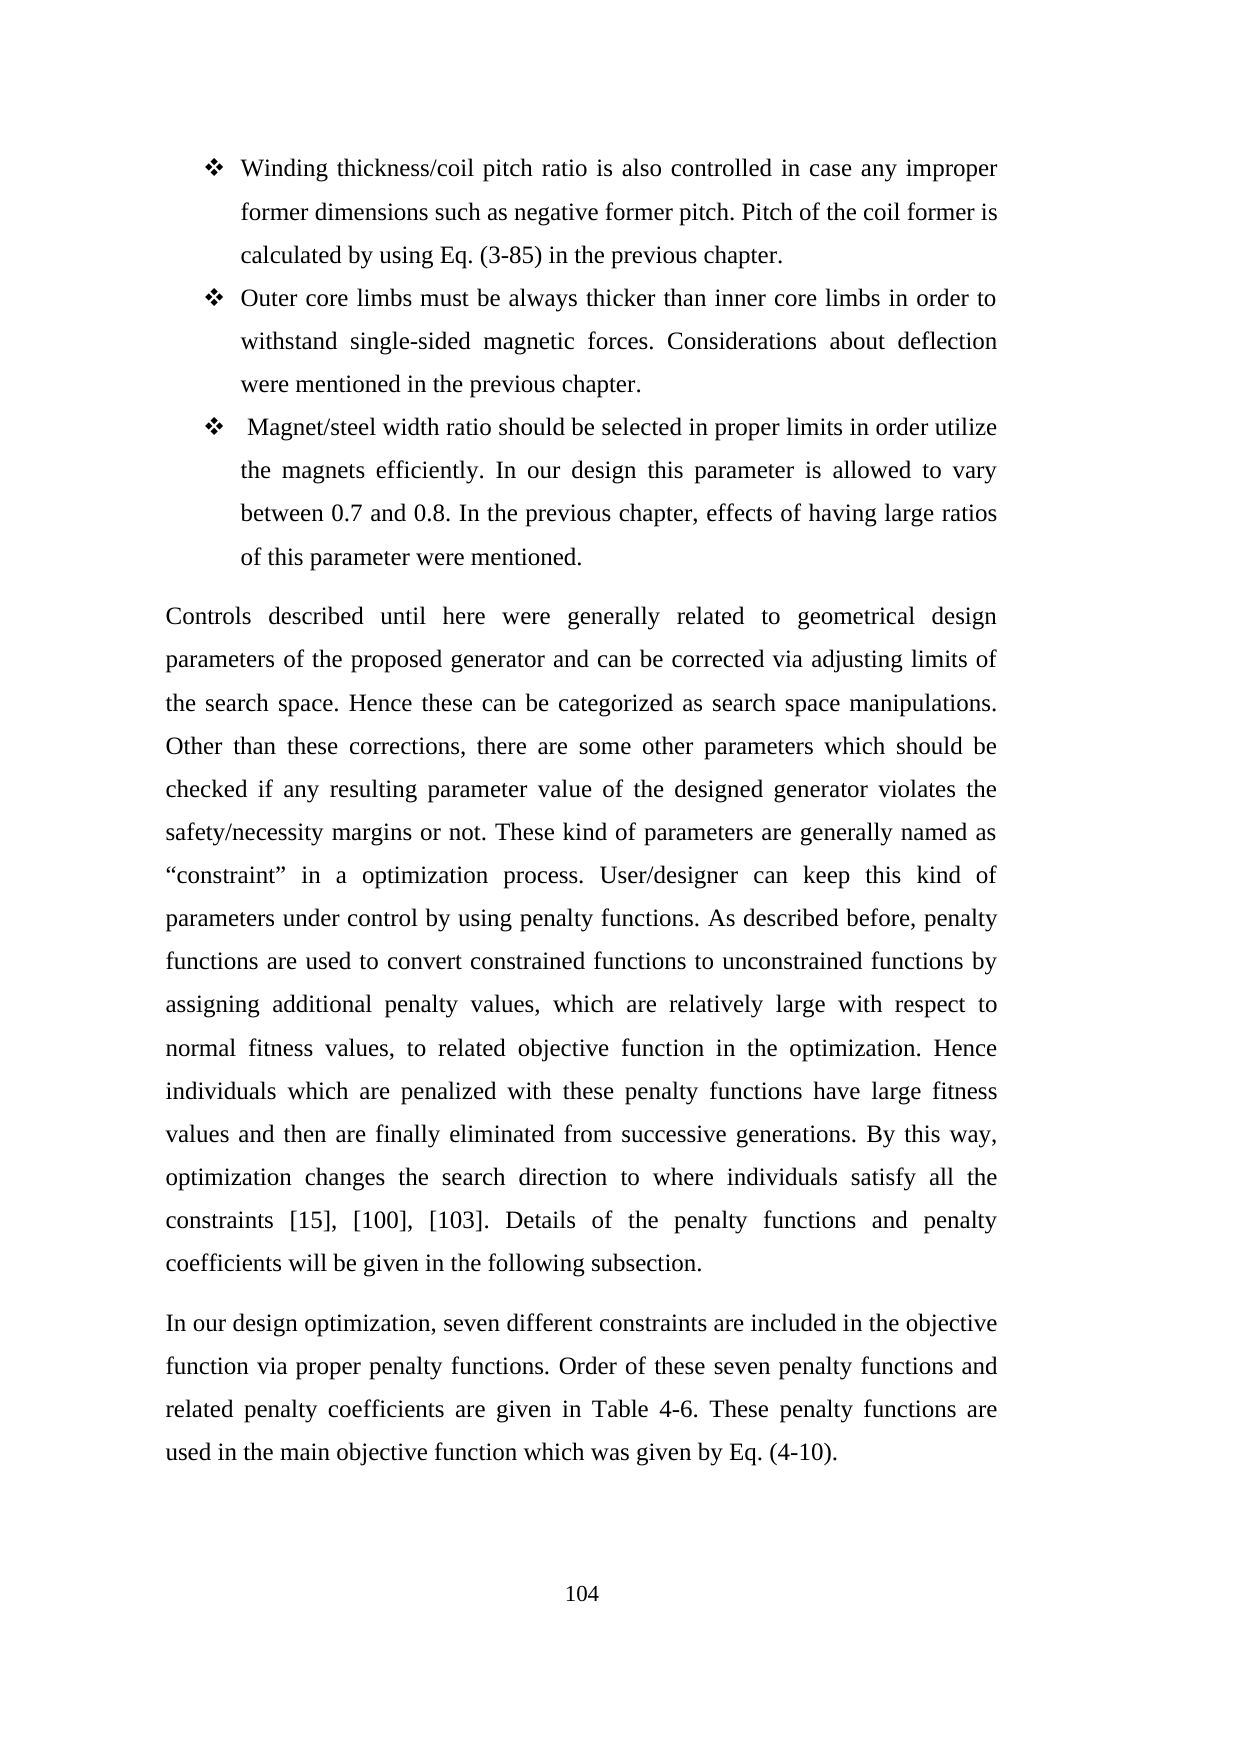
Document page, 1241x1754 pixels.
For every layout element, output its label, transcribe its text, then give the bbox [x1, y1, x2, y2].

list Magnet/steel width ratio should be selected in proper limits in order utilize the magnets efficiently. In our design this parameter is allowed to vary between 0.7 and 0.8. In the previous chapter, effects of having large ratios of this parameter were mentioned. [203, 412, 998, 570]
text In our design optimization, seven different constraints are included in the objective function via proper penalty functions. Order of these seven penalty functions and related penalty coefficients are given in Table 4-6. These penalty functions are used in the main objective function which was given by Eq. (4-10). [165, 1308, 998, 1466]
list Winding thickness/coil pitch ratio is also controlled in case any improper former dimensions such as negative former pitch. Pitch of the coil former is calculated by using Eq. (3-85) in the previous chapter. [203, 153, 998, 268]
text Controls described until here were generally related to geometrical design parameters of the proposed generator and can be corrected via adjusting limits of the search space. Hence these can be categorized as search space manipulations. Other than these corrections, there are some other parameters which should be checked if any resulting parameter value of the designed generator violates the safety/necessity margins or not. These kind of parameters are generally named as “constraint” in a optimization process. User/designer can keep this kind of parameters under control by using penalty functions. As described before, penalty functions are used to convert constrained functions to unconstrained functions by assigning additional penalty values, which are relatively large with respect to normal fitness values, to related objective function in the optimization. Hence individuals which are penalized with these penalty functions have large fitness values and then are finally eliminated from successive generations. By this way, optimization changes the search direction to where individuals satisfy all the constraints [15], [100], [103]. Details of the penalty functions and penalty coefficients will be given in the following subsection. [165, 601, 998, 1277]
list Outer core limbs must be always thicker than inner core limbs in order to withstand single-sided magnetic forces. Considerations about deflection were mentioned in the previous chapter. [203, 283, 998, 398]
